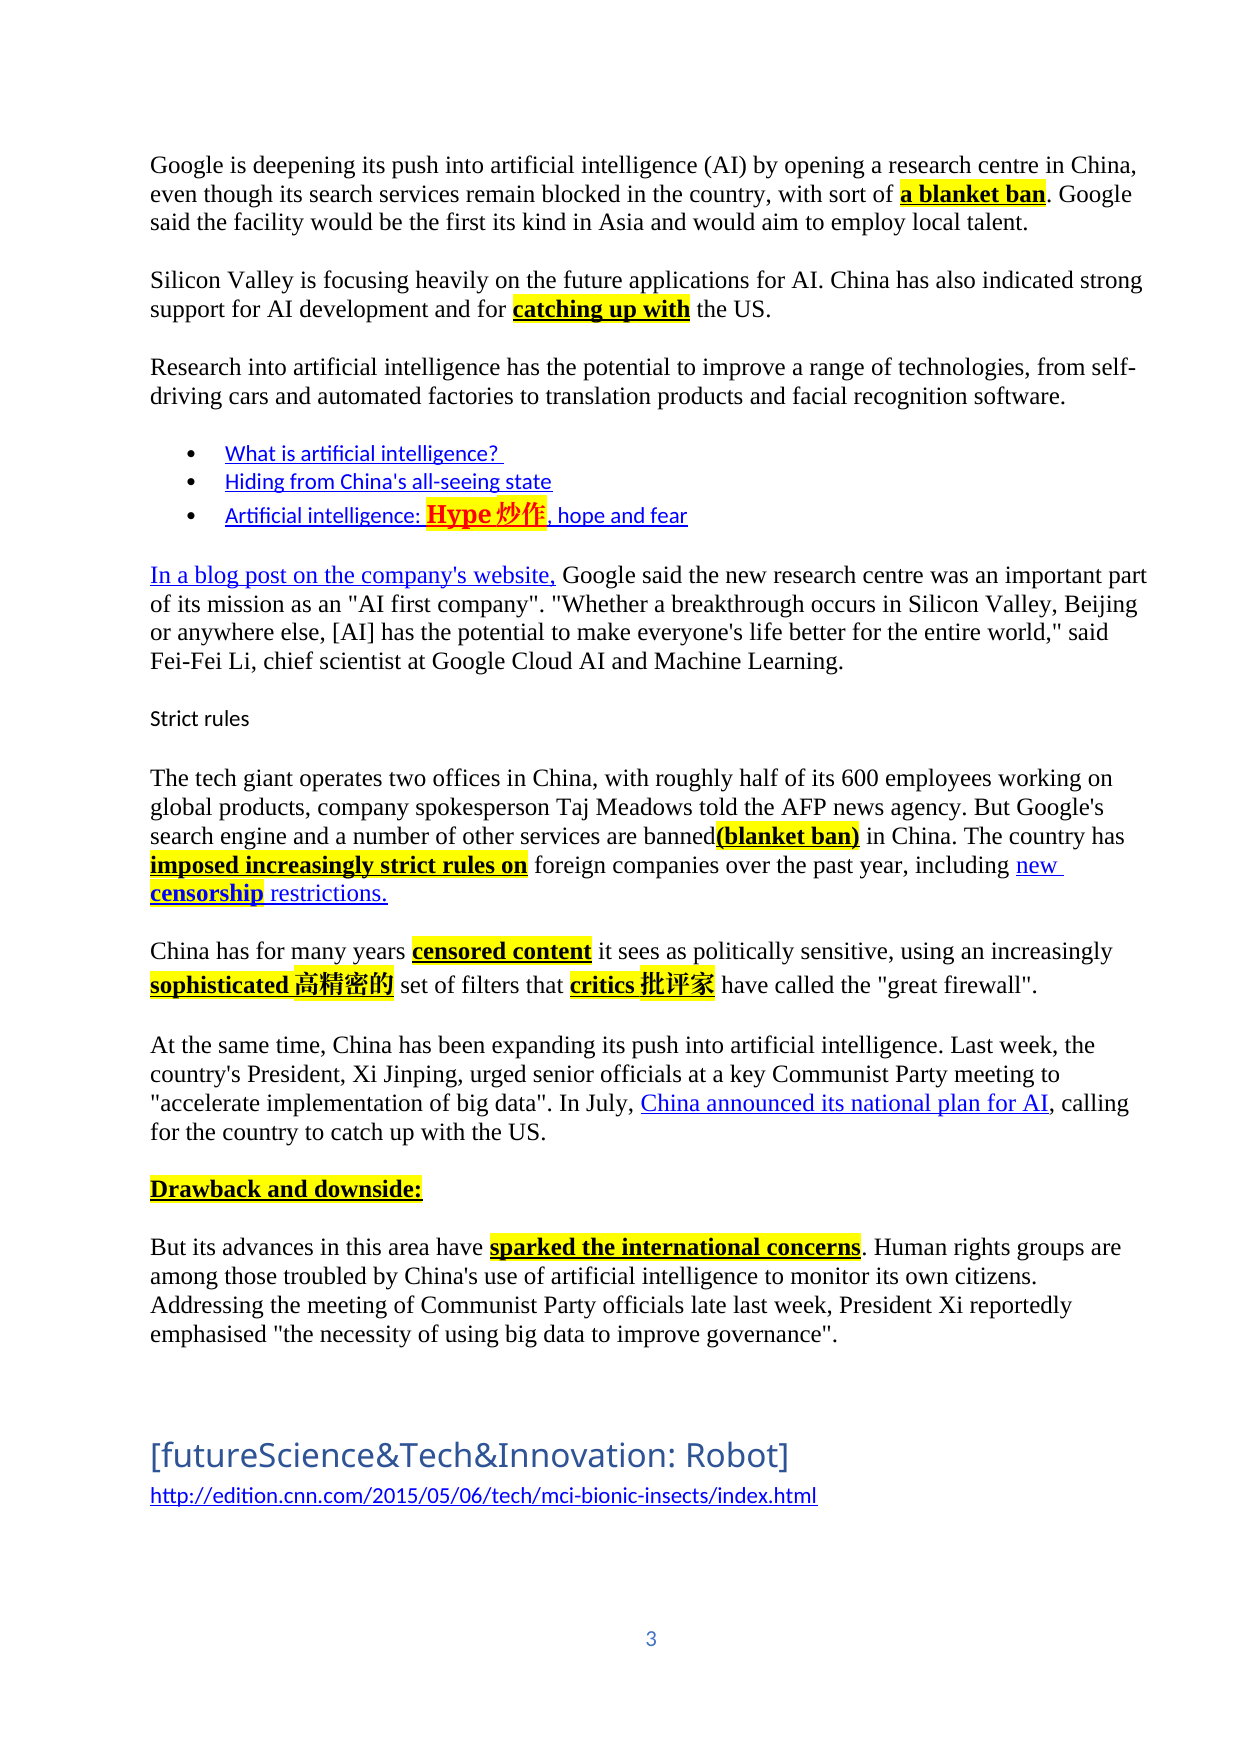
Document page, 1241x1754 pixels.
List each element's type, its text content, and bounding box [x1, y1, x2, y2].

text Research into artificial intelligence has the potential to improve a range of technologies, from self-driving cars and automated factories to translation products and facial recognition software. [150, 352, 1152, 409]
list Artificial intelligence: Hype炒作, hope and fear [547, 495, 1152, 531]
text The tech giant operates two offices in China, with roughly half of its 600 employees working on global products, company spokesperson Taj Meadows told the AFP news agency. But Google's search engine and a number of other services are banned(blanket ban) in China. The country has imposed increasingly strict rules on foreign companies over the past year, including new censorship restrictions. [150, 763, 1152, 907]
list Artificial intelligence: Hype炒作, hope and fear [187, 495, 497, 531]
text At the same time, China has been expanding its push into artificial intelligence. Last week, the country's President, Xi Jinping, urged senior officials at a key Communist Party meeting to "accelerate implementation of big data". In July, China announced its national plan for AI, calling for the country to catch up with the US. [150, 1030, 1152, 1145]
text Google is deepening its push into artificial intelligence (AI) by opening a research centre in China, even though its search services remain blocked in the country, with sort of a blanket ban. Google said the facility would be the first its kind in Asia and would aim to employ local talent. [150, 150, 1152, 236]
subtitle [futureScience&Tech&Innovation: Robot] [150, 1432, 1152, 1477]
text But its advances in this area have sparked the international concerns. Human rights groups are among those troubled by China's use of artificial intelligence to monitor its own citizens. Addressing the meeting of Communist Party officials late last week, President Xi reportedly emphasised "the necessity of using big data to improve governance". [150, 1232, 1152, 1347]
list Hiding from China's all-seeing state [187, 467, 1152, 495]
text Strict rules [150, 704, 1152, 732]
list What is artificial intelligence? [187, 439, 1152, 467]
text China has for many years censored content it sees as politically sensitive, using an increasingly sophisticated高精密的 set of filters that critics批评家 have called the "great firewall". [150, 936, 1152, 1001]
text Silicon Valley is focusing heavily on the future applications for AI. China has also indicated strong support for AI development and for catching up with the US. [150, 265, 1152, 323]
text http://edition.cnn.com/2015/05/06/tech/mci-bionic-insects/index.html [150, 1481, 1152, 1509]
text Drawback and downside: [150, 1174, 1152, 1203]
text In a blog post on the company's website, Google said the new research centre was an important part of its mission as an "AI first company". "Whether a breakthrough occurs in Silicon Valley, Beijing or anywhere else, [AI] has the potential to make everyone's life better for the entire world," said Fei-Fei Li, chief scientist at Google Cloud AI and Machine Learning. [150, 560, 1152, 675]
